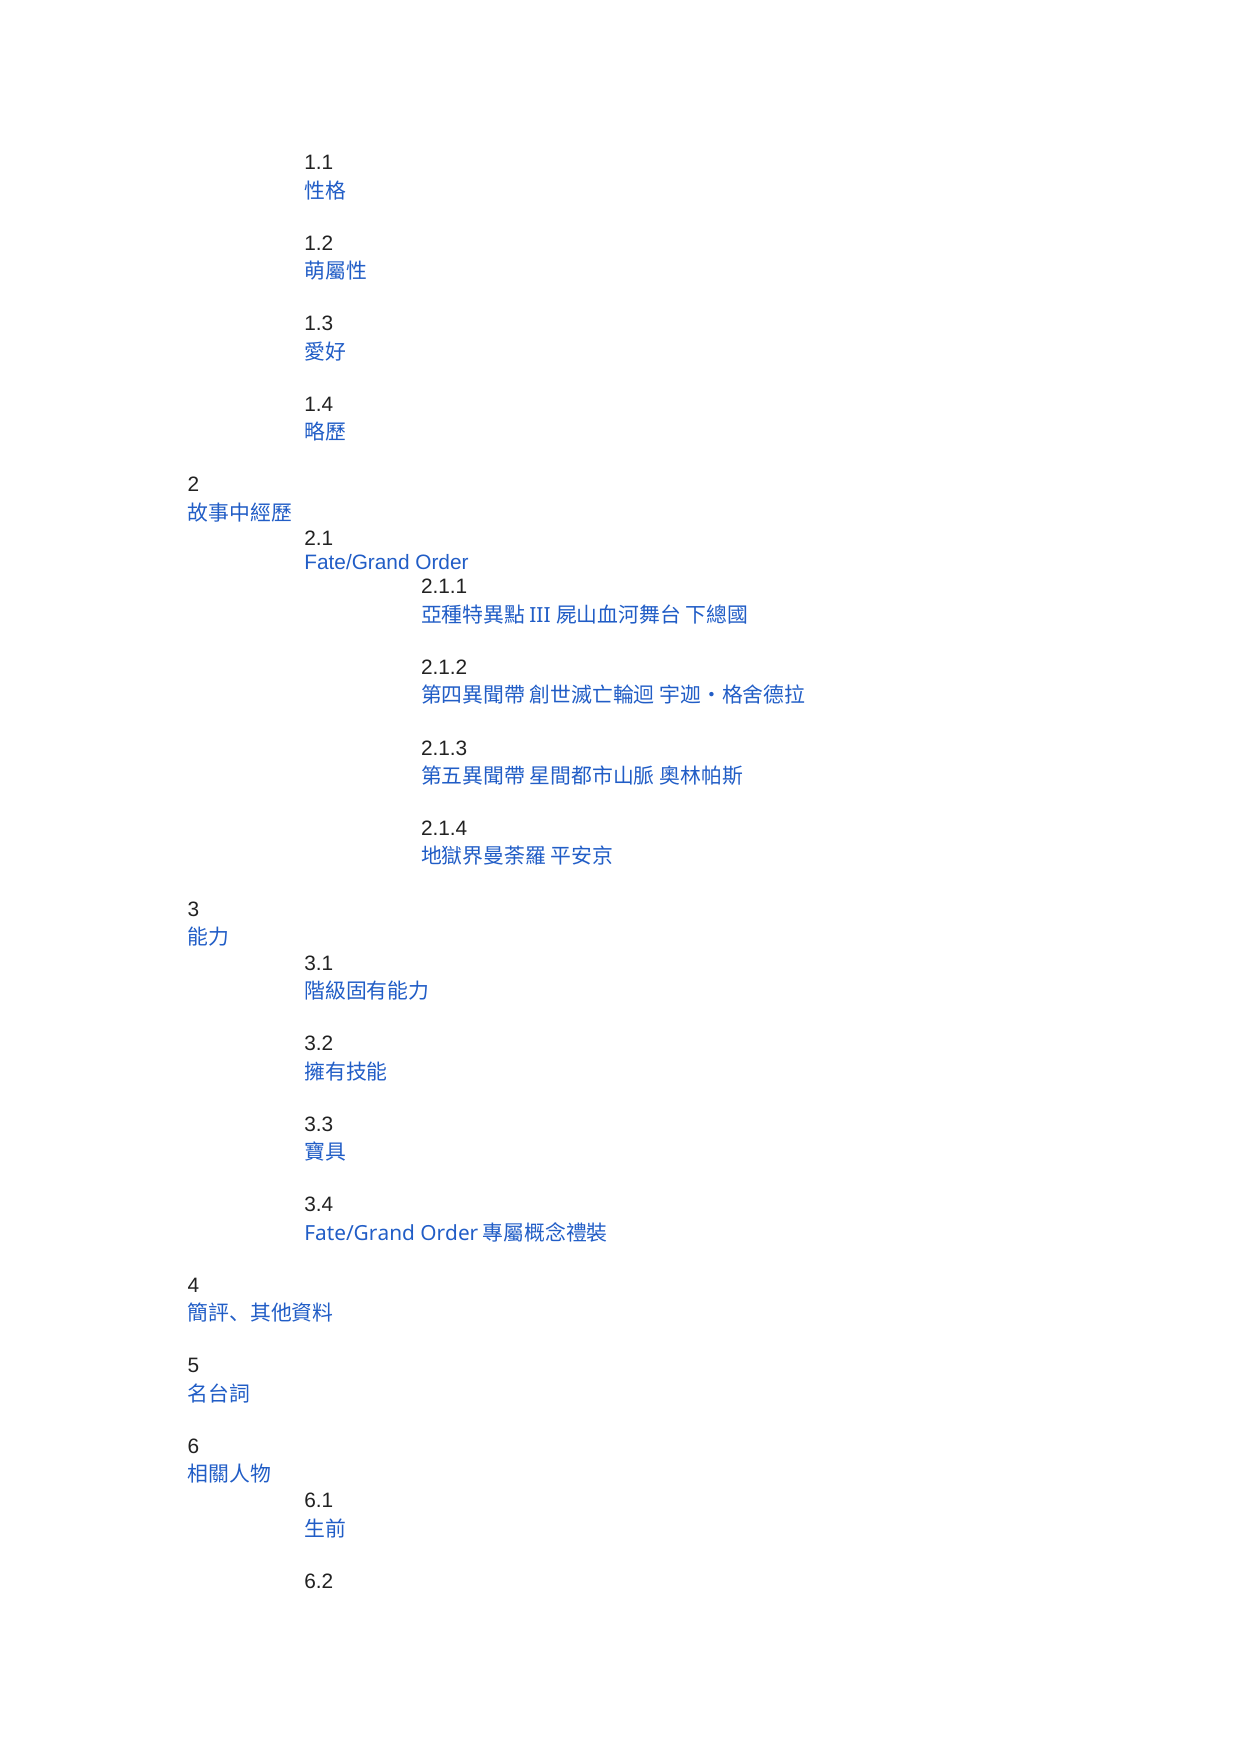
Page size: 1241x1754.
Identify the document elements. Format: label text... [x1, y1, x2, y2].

list 能力 [187, 920, 1090, 951]
list 寶具 [304, 1136, 1090, 1166]
list 愛好 [304, 335, 1090, 365]
list 2.1.4 [421, 816, 1090, 840]
list 3.1 [304, 951, 1090, 974]
list 第五異聞帶 星間都市山脈 奧林帕斯 [421, 759, 1090, 789]
list Fate/Grand Order專屬概念禮裝 [304, 1216, 1090, 1246]
list 生前 [304, 1512, 1090, 1542]
list 亞種特異點III 屍山血河舞台 下總國 [421, 598, 1090, 628]
list 2.1.2 [421, 655, 1090, 679]
list 略歷 [304, 416, 1090, 446]
list 5 [187, 1353, 1090, 1377]
list 3 [187, 896, 1090, 920]
list 1.2 [304, 231, 1090, 254]
list 6.1 [304, 1488, 1090, 1512]
list 6.2 [304, 1568, 1090, 1592]
list 名台詞 [187, 1377, 1090, 1407]
list 1.4 [304, 392, 1090, 416]
list Fate/Grand Order [304, 550, 1090, 574]
list 簡評、其他資料 [187, 1297, 1090, 1327]
list 相關人物 [187, 1458, 1090, 1488]
list 2.1.3 [421, 735, 1090, 759]
list 3.3 [304, 1112, 1090, 1136]
list 2 [187, 472, 1090, 496]
list 第四異聞帶 創世滅亡輪迴 宇迦‧格舍德拉 [421, 679, 1090, 709]
list 故事中經歷 [187, 496, 1090, 526]
list 地獄界曼荼羅 平安京 [421, 840, 1090, 870]
list 1.1 [304, 150, 1090, 174]
list 擁有技能 [304, 1055, 1090, 1085]
list 3.2 [304, 1031, 1090, 1055]
list 2.1.1 [421, 574, 1090, 598]
list 2.1 [304, 526, 1090, 550]
list 階級固有能力 [304, 974, 1090, 1005]
list 6 [187, 1434, 1090, 1458]
list 3.4 [304, 1192, 1090, 1216]
list 1.3 [304, 311, 1090, 335]
list 性格 [304, 174, 1090, 204]
list 萌屬性 [304, 254, 1090, 285]
list 4 [187, 1273, 1090, 1297]
